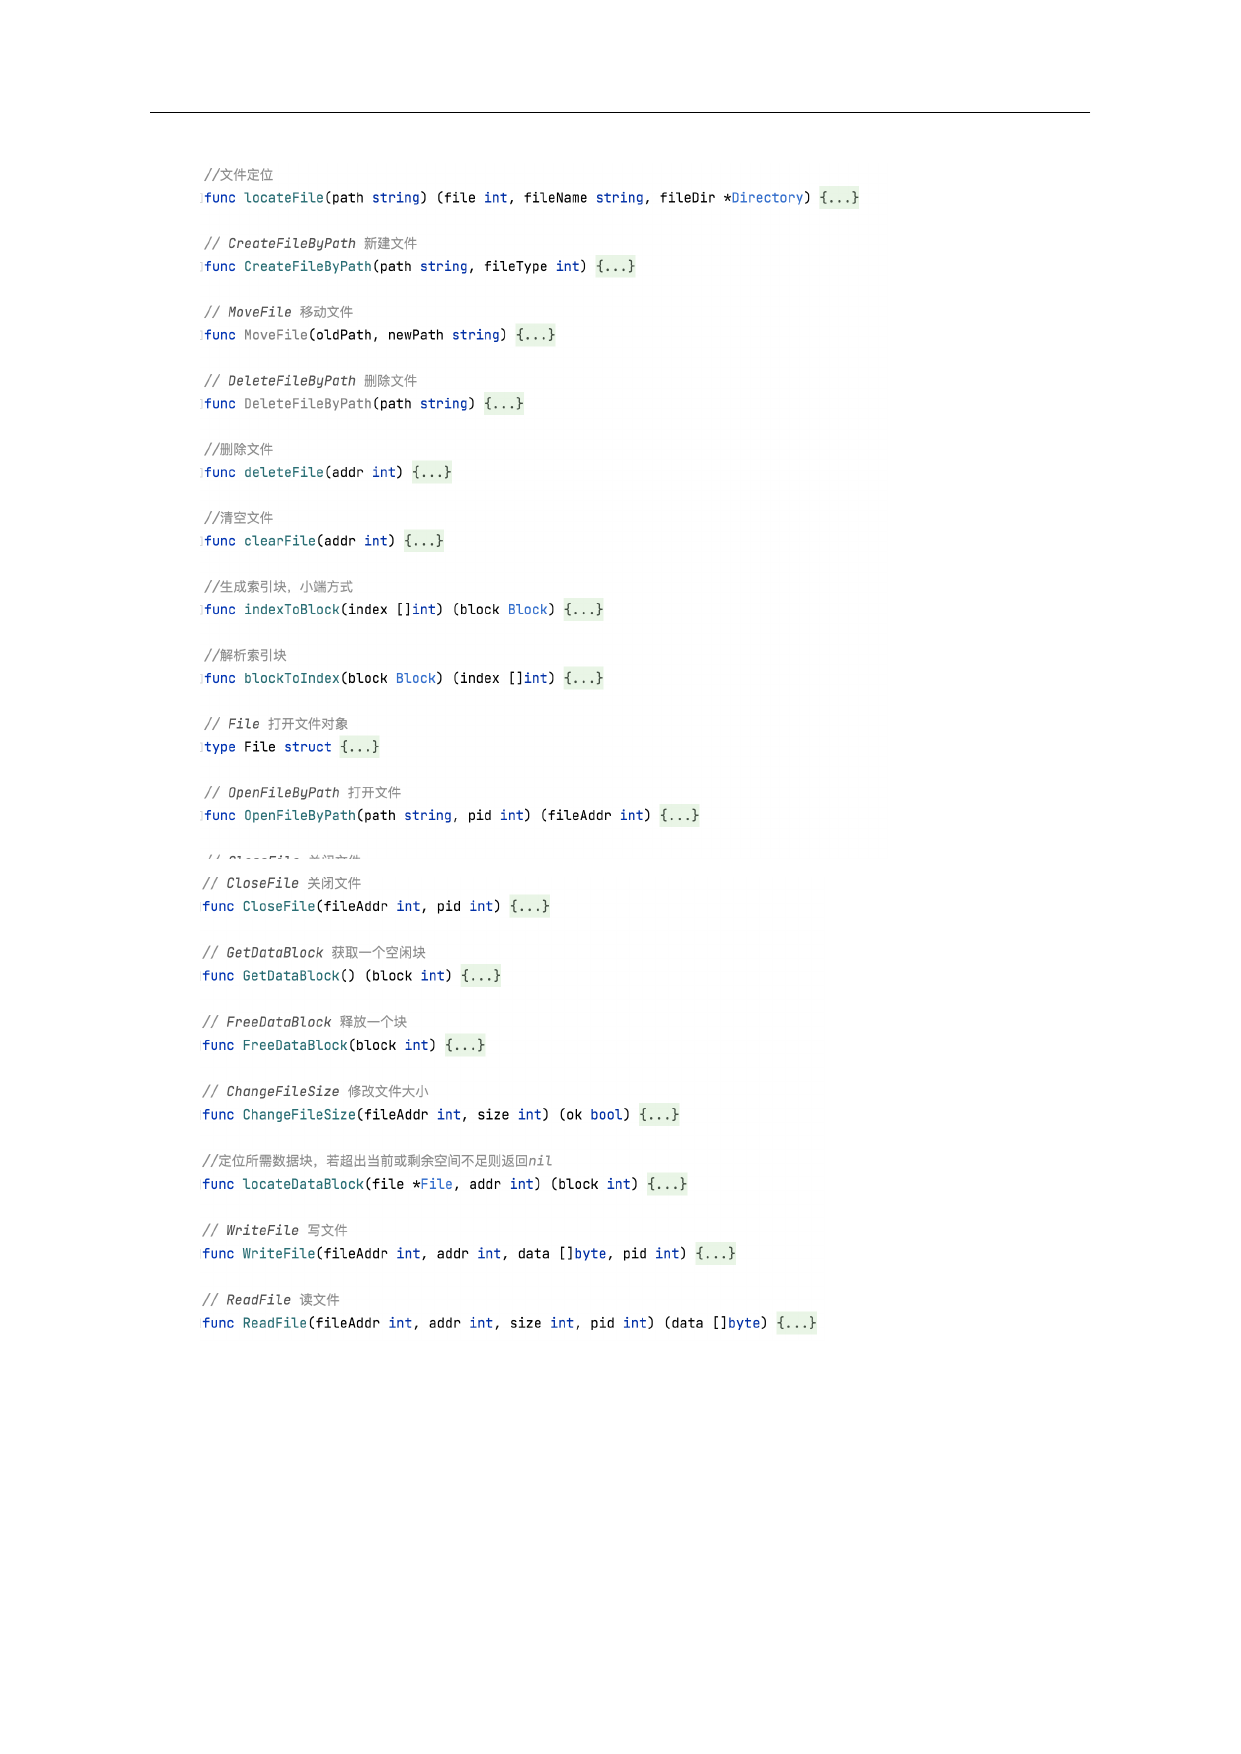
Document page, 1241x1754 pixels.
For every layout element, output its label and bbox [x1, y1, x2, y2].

picture [200, 877, 825, 1341]
picture [200, 163, 888, 859]
